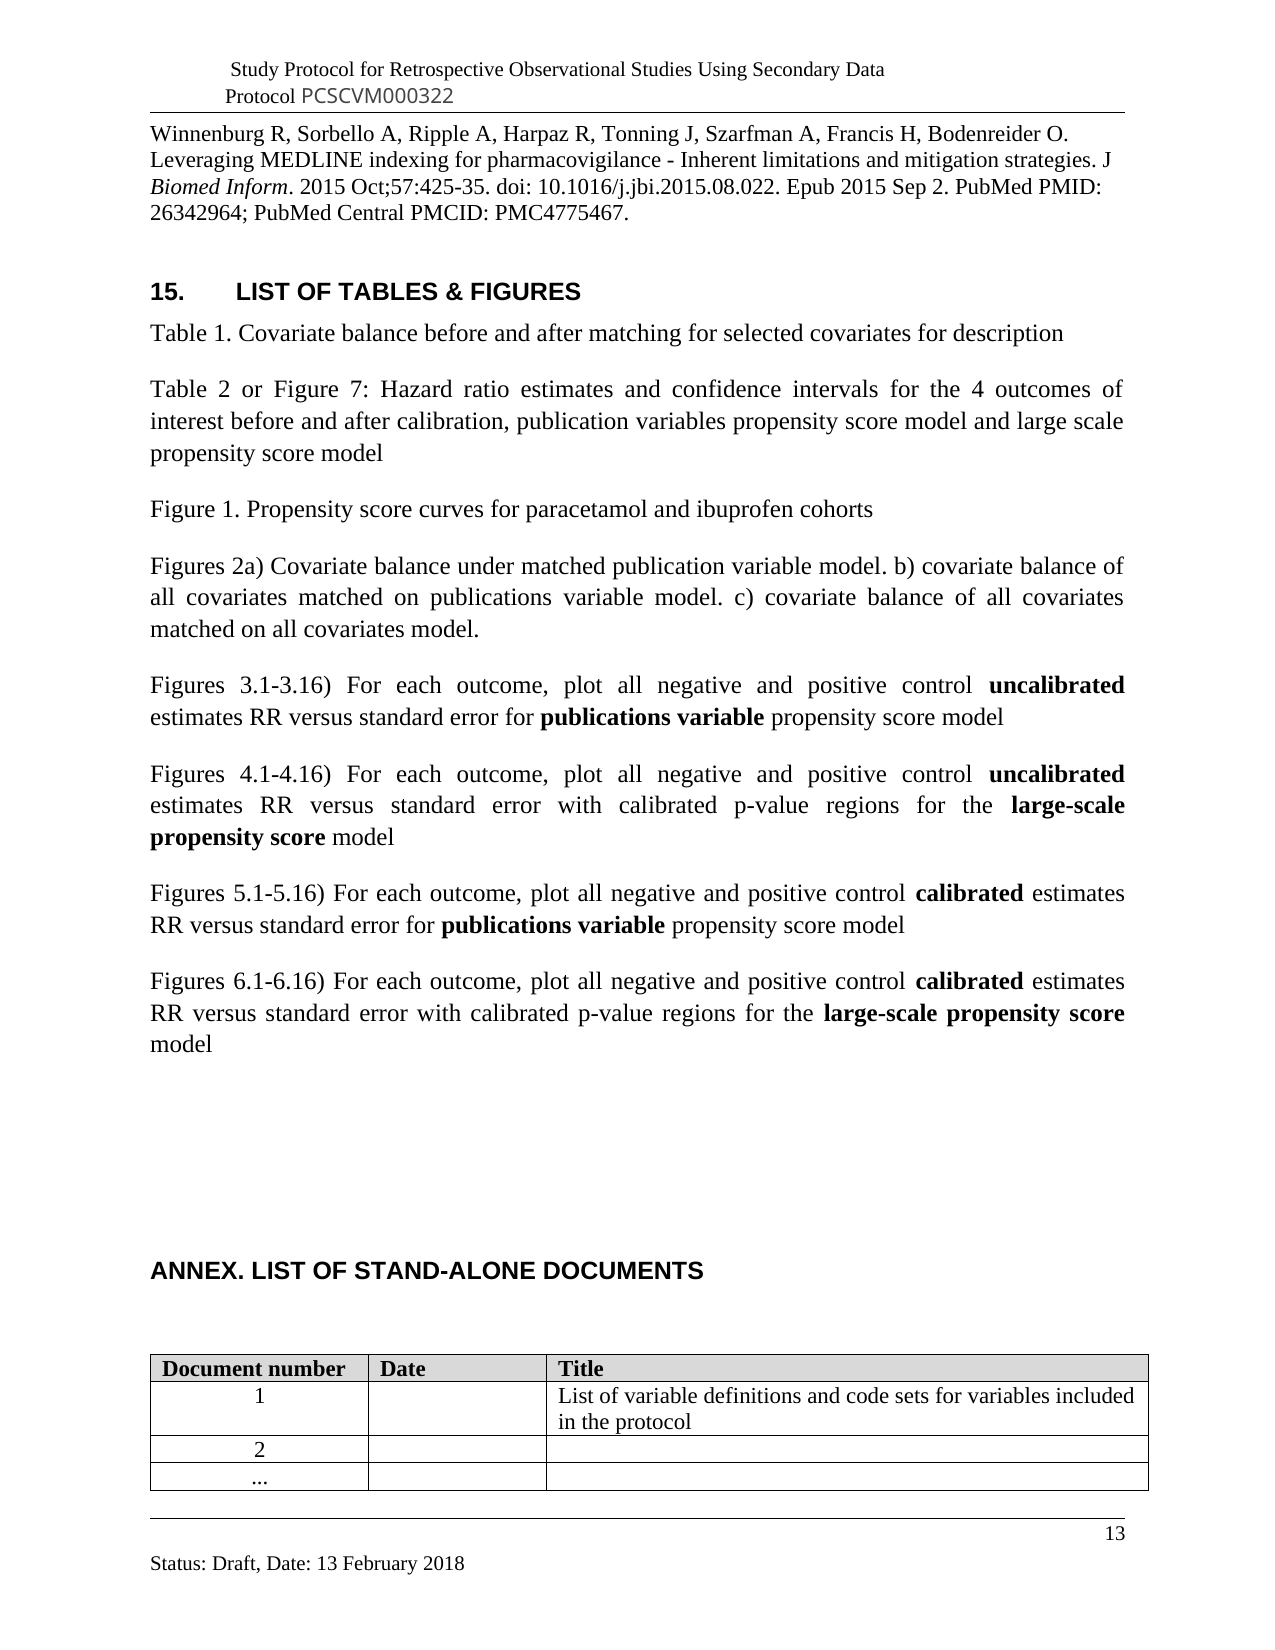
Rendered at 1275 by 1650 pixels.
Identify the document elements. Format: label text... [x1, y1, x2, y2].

table_cell ... [151, 1463, 368, 1489]
table_cell List of variable definitions and code sets for variables included in the protocol [547, 1382, 1148, 1435]
text Figures 5.1-5.16) For each outcome, plot all negative and positive control calibrated estimates RR versus standard error for publications variable propensity score model [150, 878, 1125, 939]
text Figures 6.1-6.16) For each outcome, plot all negative and positive control calibrated estimates RR versus standard error with calibrated p-value regions for the large-scale propensity score model [150, 966, 1125, 1058]
table_header Title [547, 1355, 1148, 1381]
table_cell [547, 1436, 1148, 1462]
table_cell [547, 1463, 1148, 1489]
table_cell [369, 1436, 546, 1462]
text Figures 3.1-3.16) For each outcome, plot all negative and positive control uncalibrated estimates RR versus standard error for publications variable propensity score model [150, 671, 1125, 731]
table_header Date [369, 1355, 546, 1381]
text Winnenburg R, Sorbello A, Ripple A, Harpaz R, Tonning J, Szarfman A, Francis H, Bodenreider O. Leveraging MEDLINE indexing for pharmacovigilance - Inherent limitations and mitigation strategies. J Biomed Inform. 2015 Oct;57:425-35. doi: 10.1016/j.jbi.2015.08.022. Epub 2015 Sep 2. PubMed PMID: 26342964; PubMed Central PMCID: PMC4775467. [150, 120, 1125, 225]
table_header Document number [151, 1355, 368, 1381]
table_cell [369, 1382, 546, 1435]
table_cell 2 [151, 1436, 368, 1462]
table_cell 1 [151, 1382, 368, 1435]
subtitle list of tables & figures [150, 277, 1125, 306]
table_cell [369, 1463, 546, 1489]
text Table 2 or Figure 7: Hazard ratio estimates and confidence intervals for the 4 outcomes of interest before and after calibration, publication variables propensity score model and large scale propensity score model [150, 374, 1125, 466]
text Figures 2a) Covariate balance under matched publication variable model. b) covariate balance of all covariates matched on publications variable model. c) covariate balance of all covariates matched on all covariates model. [150, 551, 1125, 643]
subtitle ANNEX. LIST OF STAND-ALONE DOCUMENTS [150, 1256, 1125, 1284]
text Figure 1. Propensity score curves for paracetamol and ibuprofen cohorts [150, 494, 1125, 523]
text Table 1. Covariate balance before and after matching for selected covariates for description [150, 318, 1125, 347]
text Figures 4.1-4.16) For each outcome, plot all negative and positive control uncalibrated estimates RR versus standard error with calibrated p-value regions for the large-scale propensity score model [150, 759, 1125, 851]
